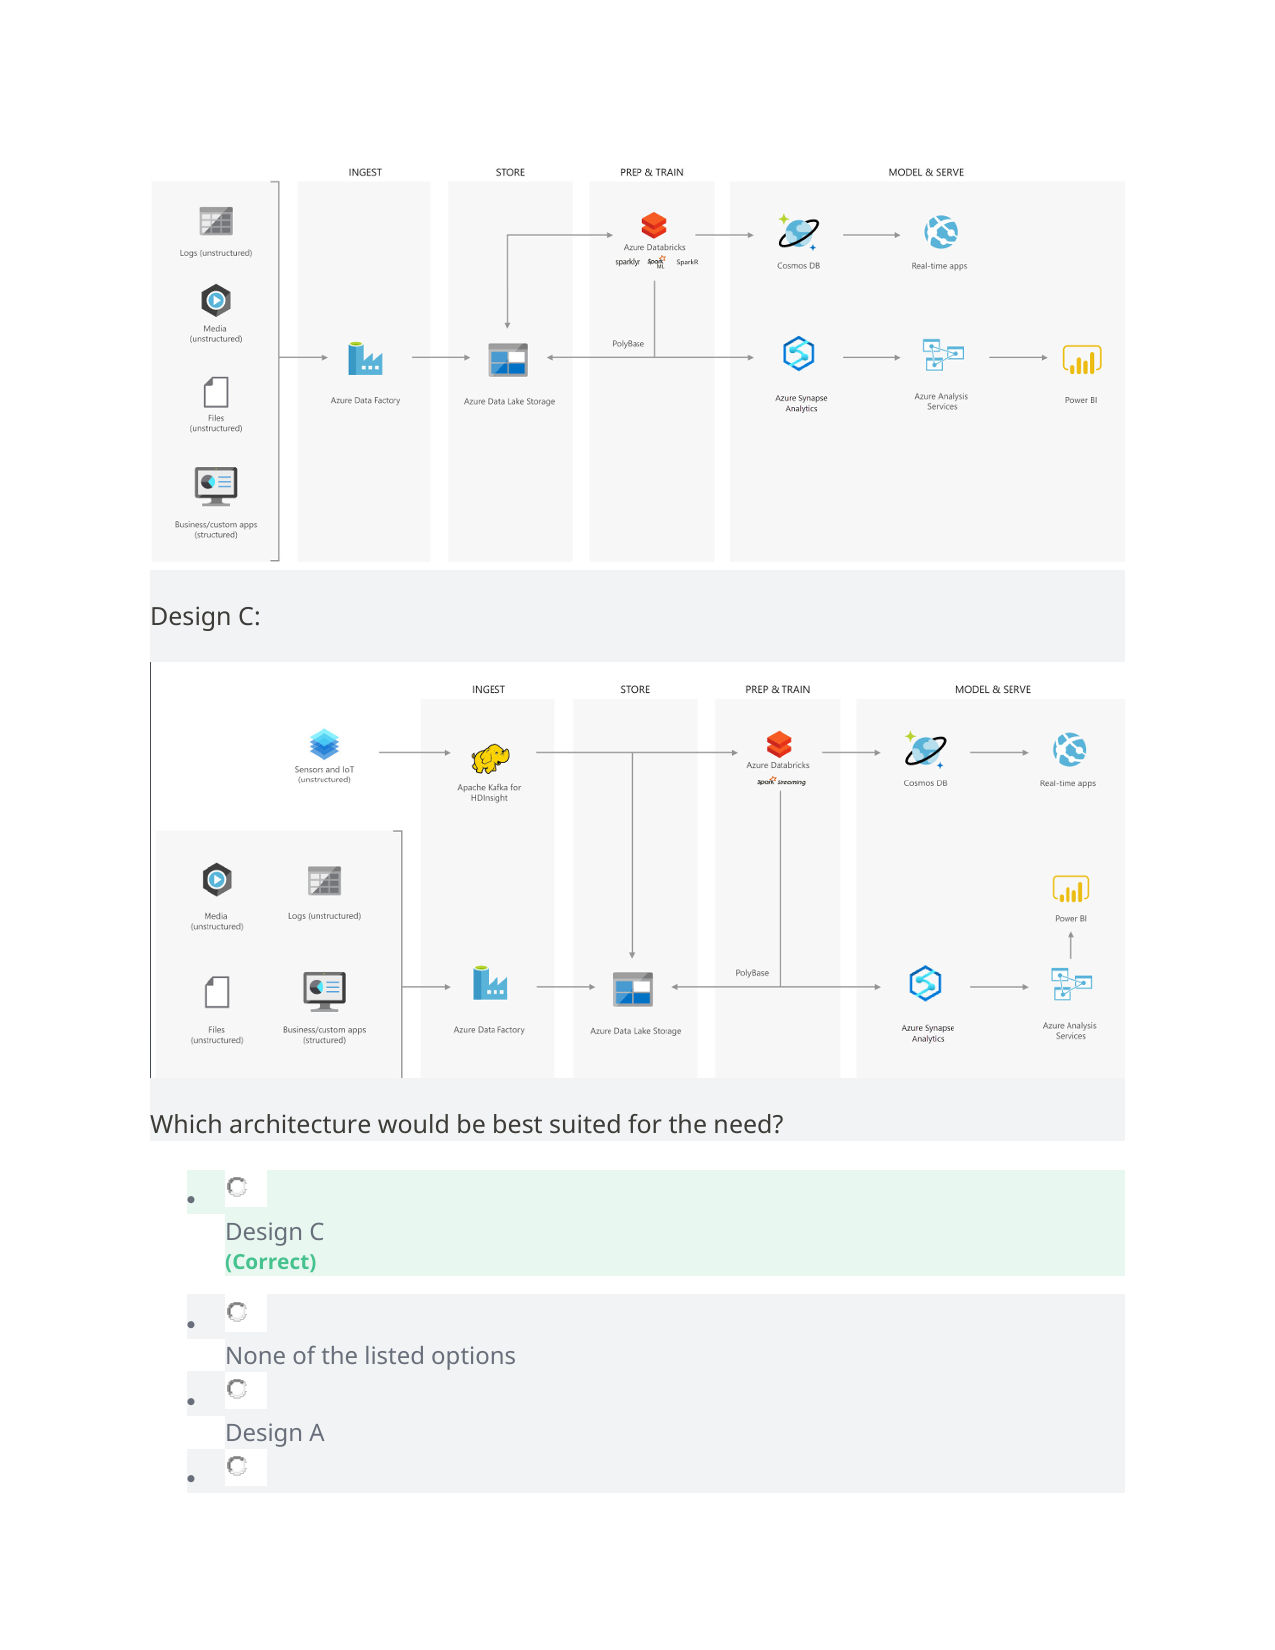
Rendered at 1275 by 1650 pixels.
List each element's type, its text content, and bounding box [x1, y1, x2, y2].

text Design C: [150, 599, 1125, 633]
text Design C [225, 1214, 1125, 1247]
list ​ [187, 1170, 1125, 1214]
text Which architecture would be best suited for the need? [150, 1107, 1125, 1141]
picture [150, 150, 1125, 570]
text (Correct) [225, 1247, 1125, 1276]
list ​ [187, 1294, 1125, 1339]
text None of the listed options [225, 1339, 1125, 1372]
list ​ [187, 1449, 1125, 1493]
text Design A [225, 1416, 1125, 1449]
picture [150, 662, 1125, 1078]
list ​ [187, 1372, 1125, 1416]
